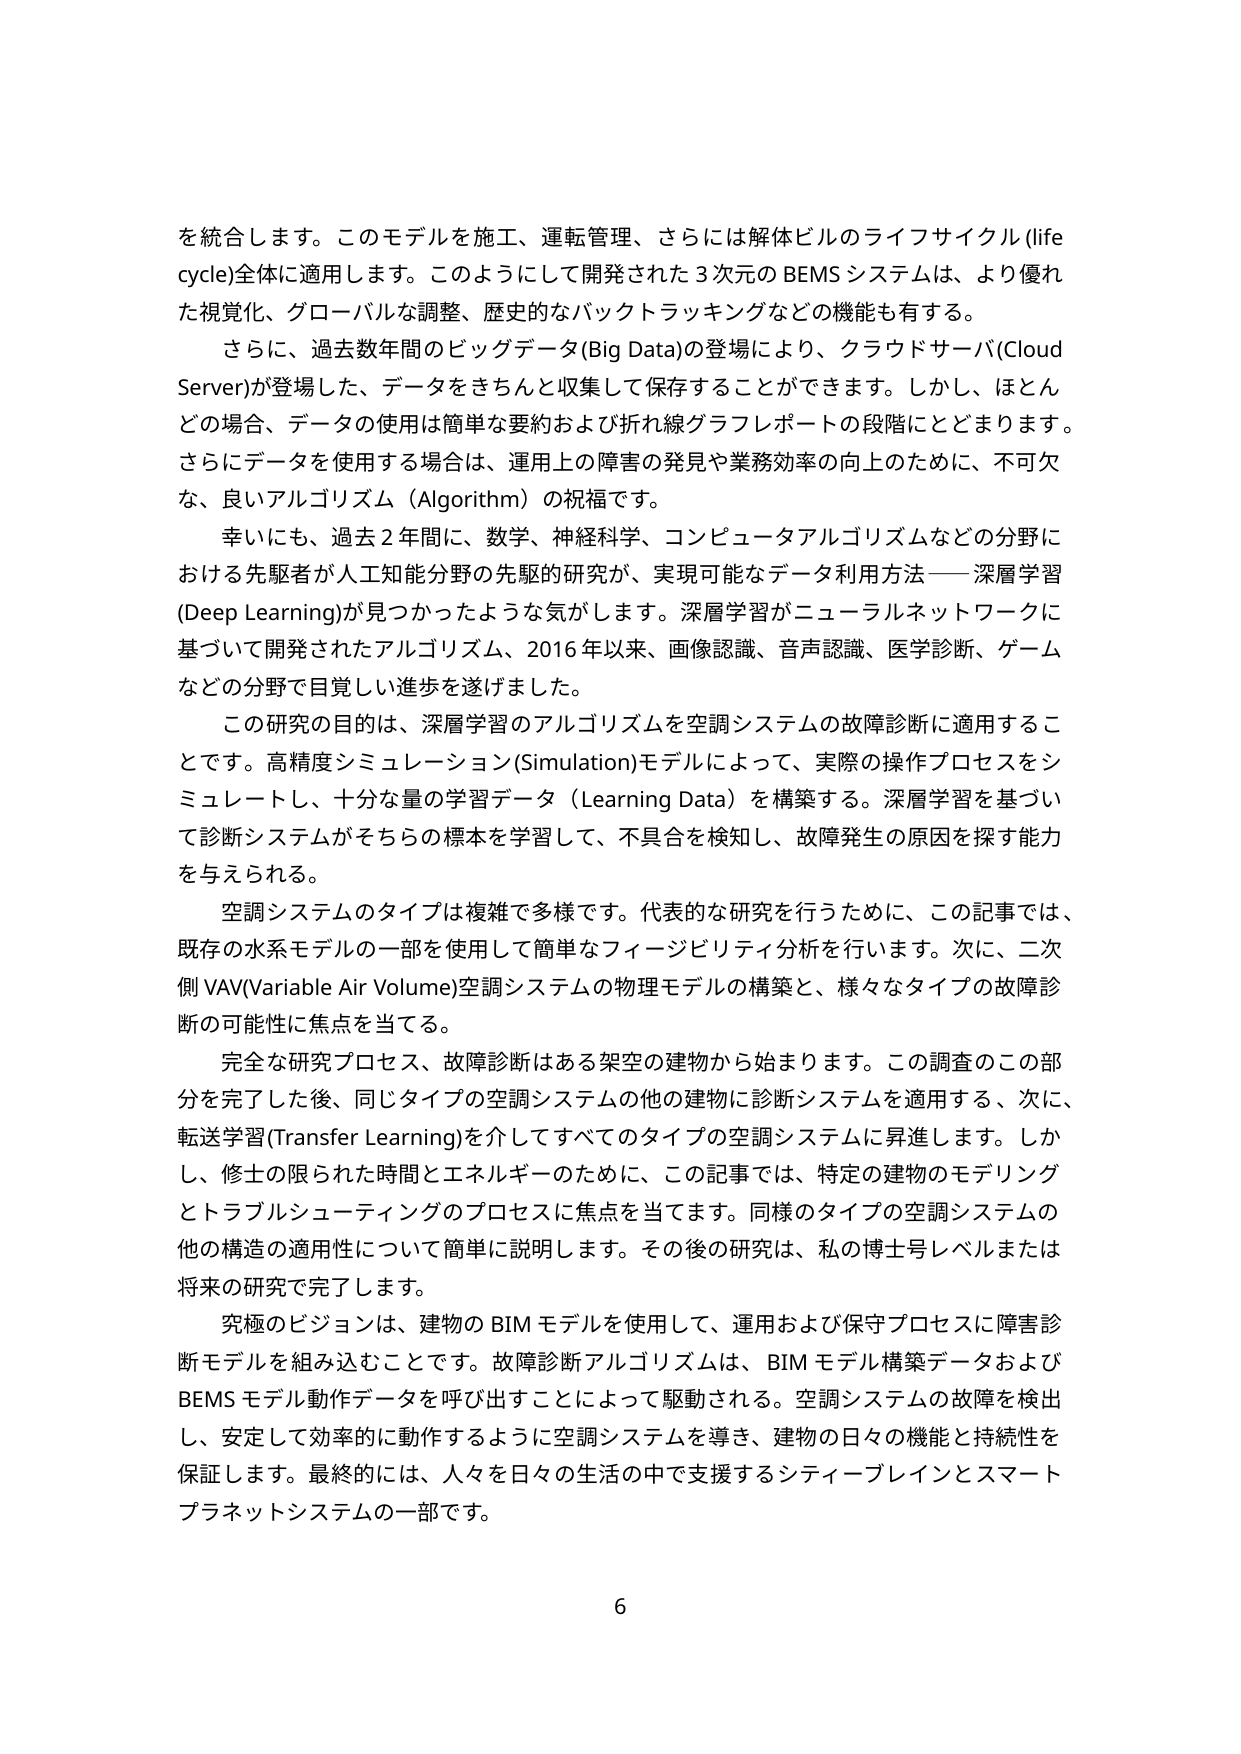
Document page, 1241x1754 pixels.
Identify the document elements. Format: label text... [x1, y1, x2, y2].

text 完全な研究プロセス、故障診断はある架空の建物から始まります。この調査のこの部分を完了した後、同じタイプの空調システムの他の建物に診断システムを適用する、次に、転送学習(Transfer Learning)を介してすべてのタイプの空調システムに昇進します。しかし、修士の限られた時間とエネルギーのために、この記事では、特定の建物のモデリングとトラブルシューティングのプロセスに焦点を当てます。同様のタイプの空調システムの他の構造の適用性について簡単に説明します。その後の研究は、私の博士号レベルまたは将来の研究で完了します。 [177, 1042, 1063, 1304]
text 幸いにも、過去2年間に、数学、神経科学、コンピュータアルゴリズムなどの分野における先駆者が人工知能分野の先駆的研究が、実現可能なデータ利用方法——深層学習(Deep Learning)が見つかったような気がします。深層学習がニューラルネットワークに基づいて開発されたアルゴリズム、2016年以来、画像認識、音声認識、医学診断、ゲームなどの分野で目覚しい進歩を遂げました。 [177, 517, 1063, 704]
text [177, 217, 1063, 329]
text さらに、過去数年間のビッグデータ(Big Data)の登場により、クラウドサーバ(Cloud Server)が登場した、データをきちんと収集して保存することができます。しかし、ほとんどの場合、データの使用は簡単な要約および折れ線グラフレポートの段階にとどまります。さらにデータを使用する場合は、運用上の障害の発見や業務効率の向上のために、不可欠な、良いアルゴリズム（Algorithm）の祝福です。 [177, 329, 1063, 517]
text 究極のビジョンは、建物のBIMモデルを使用して、運用および保守プロセスに障害診断モデルを組み込むことです。故障診断アルゴリズムは、BIMモデル構築データおよびBEMSモデル動作データを呼び出すことによって駆動される。空調システムの故障を検出し、安定して効率的に動作するように空調システムを導き、建物の日々の機能と持続性を保証します。最終的には、人々を日々の生活の中で支援するシティーブレインとスマートプラネットシステムの一部です。 [177, 1304, 1063, 1529]
text 空調システムのタイプは複雑で多様です。代表的な研究を行うために、この記事では、既存の水系モデルの一部を使用して簡単なフィージビリティ分析を行います。次に、二次側VAV(Variable Air Volume)空調システムの物理モデルの構築と、様々なタイプの故障診断の可能性に焦点を当てる。 [177, 892, 1063, 1042]
text この研究の目的は、深層学習のアルゴリズムを空調システムの故障診断に適用することです。高精度シミュレーション(Simulation)モデルによって、実際の操作プロセスをシミュレートし、十分な量の学習データ（Learning Data）を構築する。深層学習を基づいて診断システムがそちらの標本を学習して、不具合を検知し、故障発生の原因を探す能力を与えられる。 [177, 704, 1063, 892]
